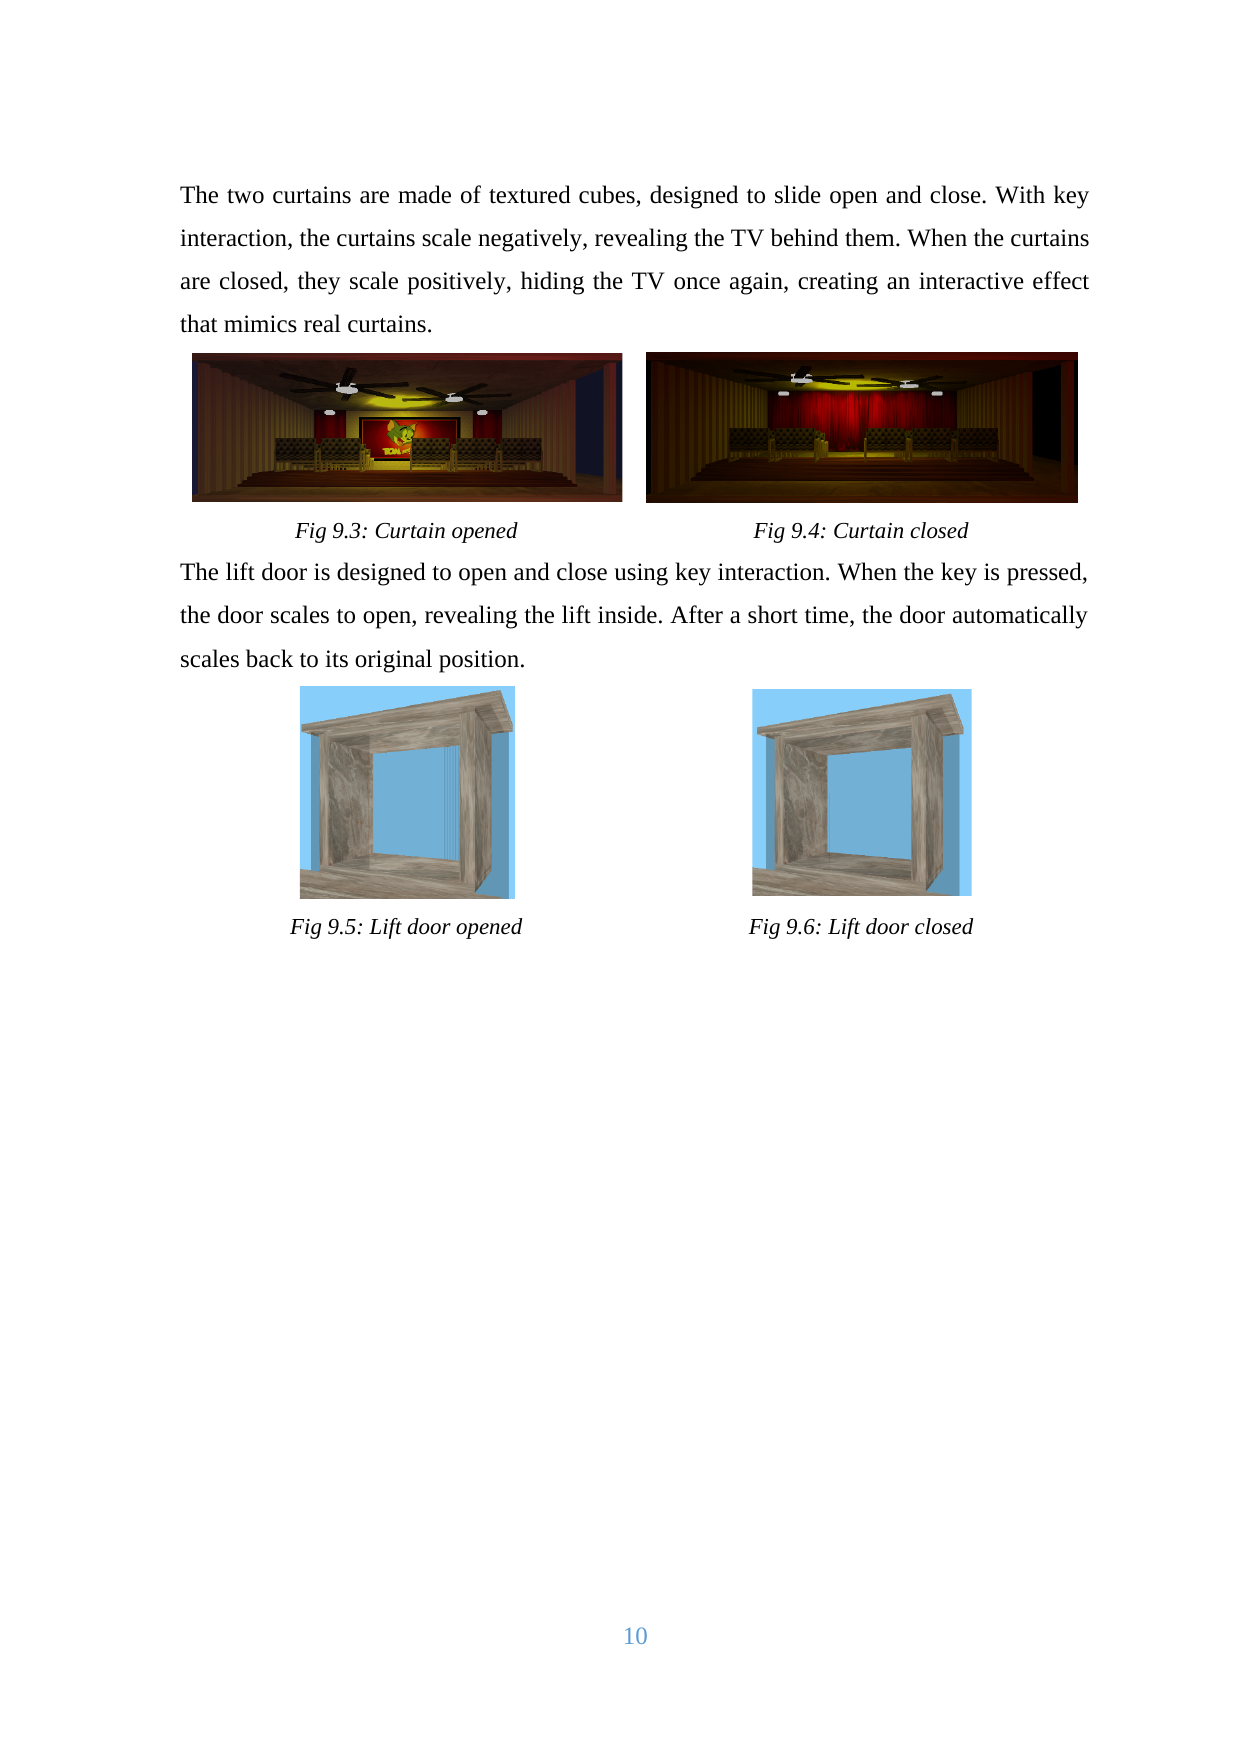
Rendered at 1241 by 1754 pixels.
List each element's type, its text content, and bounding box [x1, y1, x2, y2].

picture [192, 353, 623, 502]
picture [646, 352, 1078, 503]
table_header [180, 687, 634, 913]
text The lift door is designed to open and close using key interaction. When the key is pressed, the door scales to open, revealing the lift inside. After a short time, the door automatically scales back to its original position. [180, 557, 1090, 672]
table_cell Fig 9.4: Curtain closed [635, 517, 1089, 557]
picture [299, 686, 515, 899]
table_header [635, 353, 1089, 517]
table_header [635, 687, 1089, 913]
text The two curtains are made of textured cubes, designed to slide open and close. With key interaction, the curtains scale negatively, revealing the TV behind them. When the curtains are closed, they scale positively, hiding the TV once again, creating an interactive effect that mimics real curtains. [180, 180, 1090, 338]
table_cell Fig 9.5: Lift door opened [180, 913, 634, 953]
table_cell Fig 9.3: Curtain opened [180, 517, 634, 557]
picture [752, 689, 972, 896]
table_cell Fig 9.6: Lift door closed [635, 913, 1089, 953]
table_header [180, 353, 634, 517]
